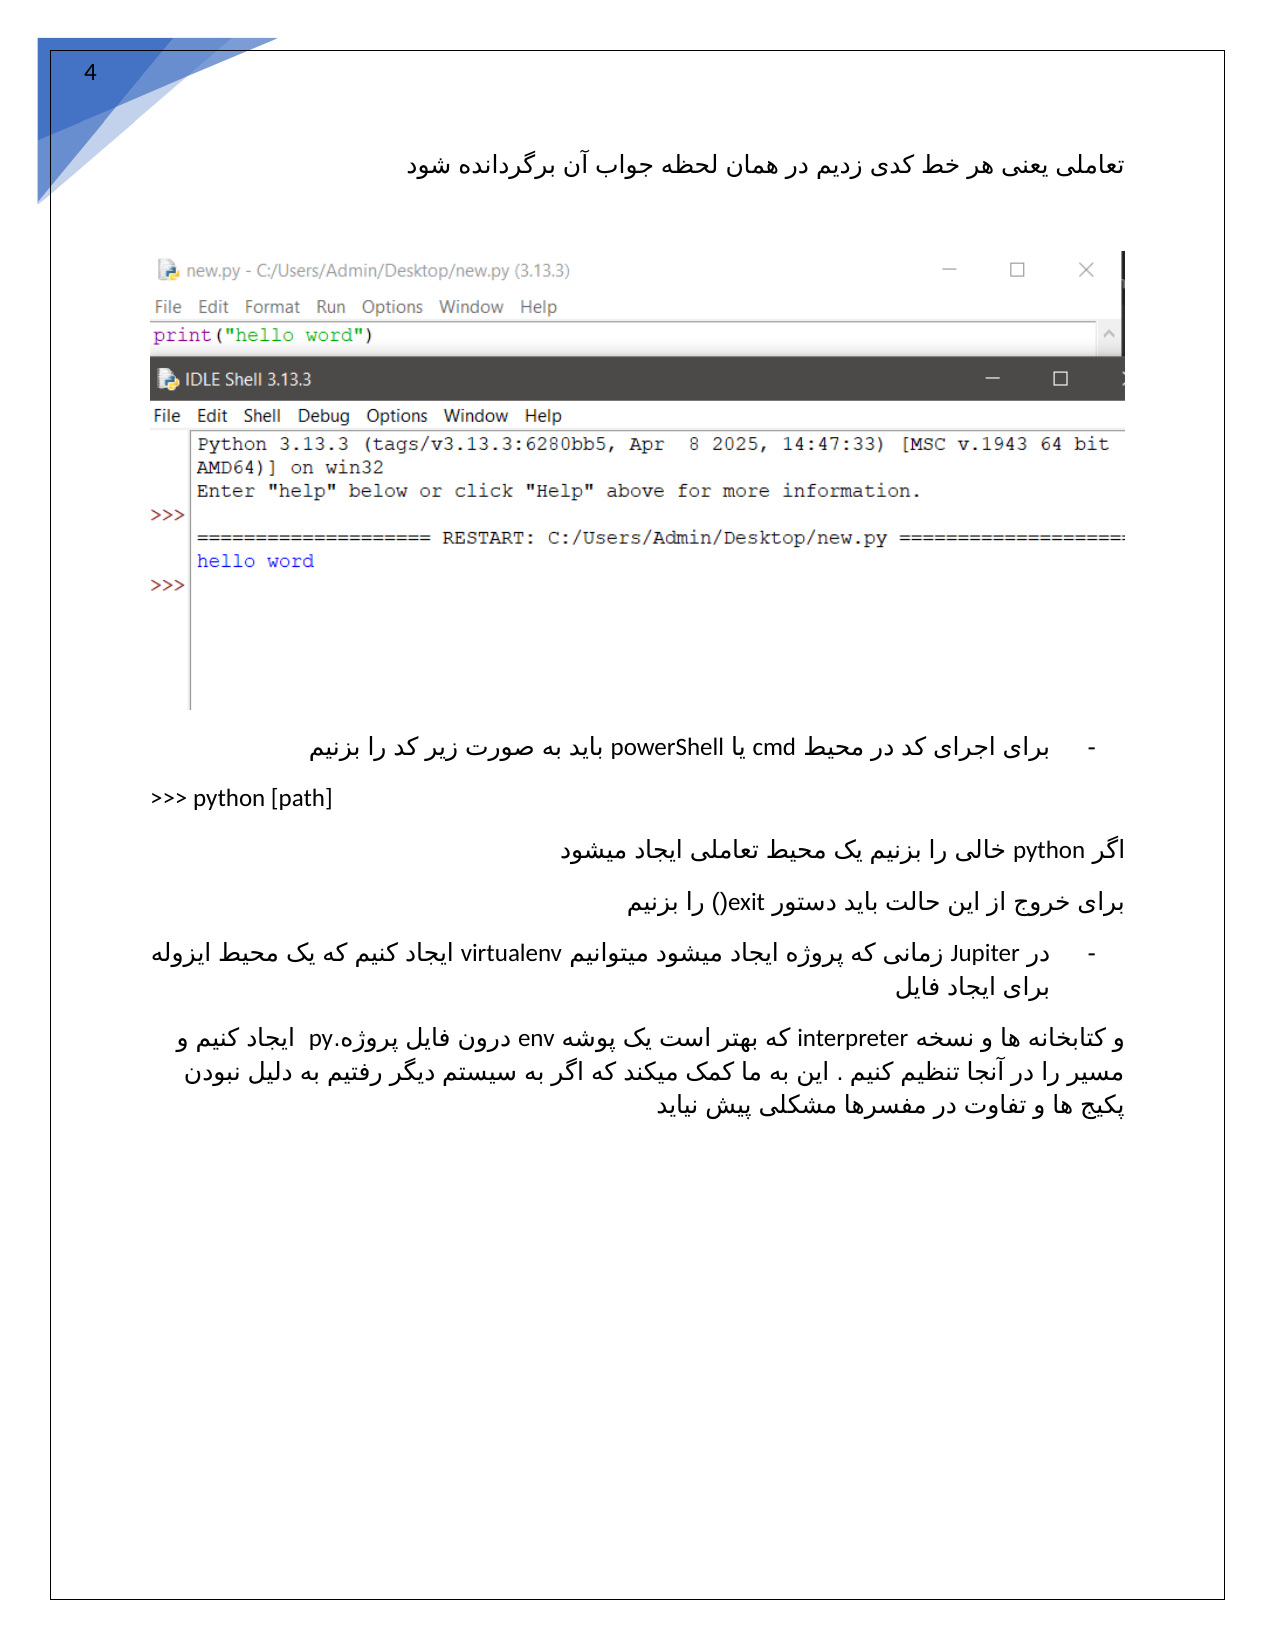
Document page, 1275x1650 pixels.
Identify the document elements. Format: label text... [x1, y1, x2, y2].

text تعاملی یعنی هر خط کدی زدیم در همان لحظه جواب آن برگردانده شود [150, 150, 1125, 179]
text >>> python [path] [150, 782, 1125, 813]
list برای اجرای کد در محیط cmd یا powerShell باید به صورت زیر کد را بزنیم [150, 731, 1087, 761]
list در Jupiter زمانی که پروژه ایجاد میشود میتوانیم virtualenv ایجاد کنیم که یک محیط ایزوله برای ایجاد فایل [150, 937, 1087, 1001]
picture [51, 51, 279, 206]
picture [150, 251, 1125, 710]
text اگر python خالی را بزنیم یک محیط تعاملی ایجاد میشود [150, 834, 1125, 864]
text و کتابخانه ها و نسخه interpreter که بهتر است یک پوشه env درون فایل پروژه.py ایجاد کنیم و مسیر را در آنجا تنظیم کنیم . این به ما کمک میکند که اگر به سیستم دیگر رفتیم به دلیل نبودن پکیج ها و تفاوت در مفسرها مشکلی پیش نیاید [150, 1022, 1125, 1118]
text برای خروج از این حالت باید دستور exit() را بزنیم [150, 886, 1125, 916]
picture [37, 37, 279, 206]
